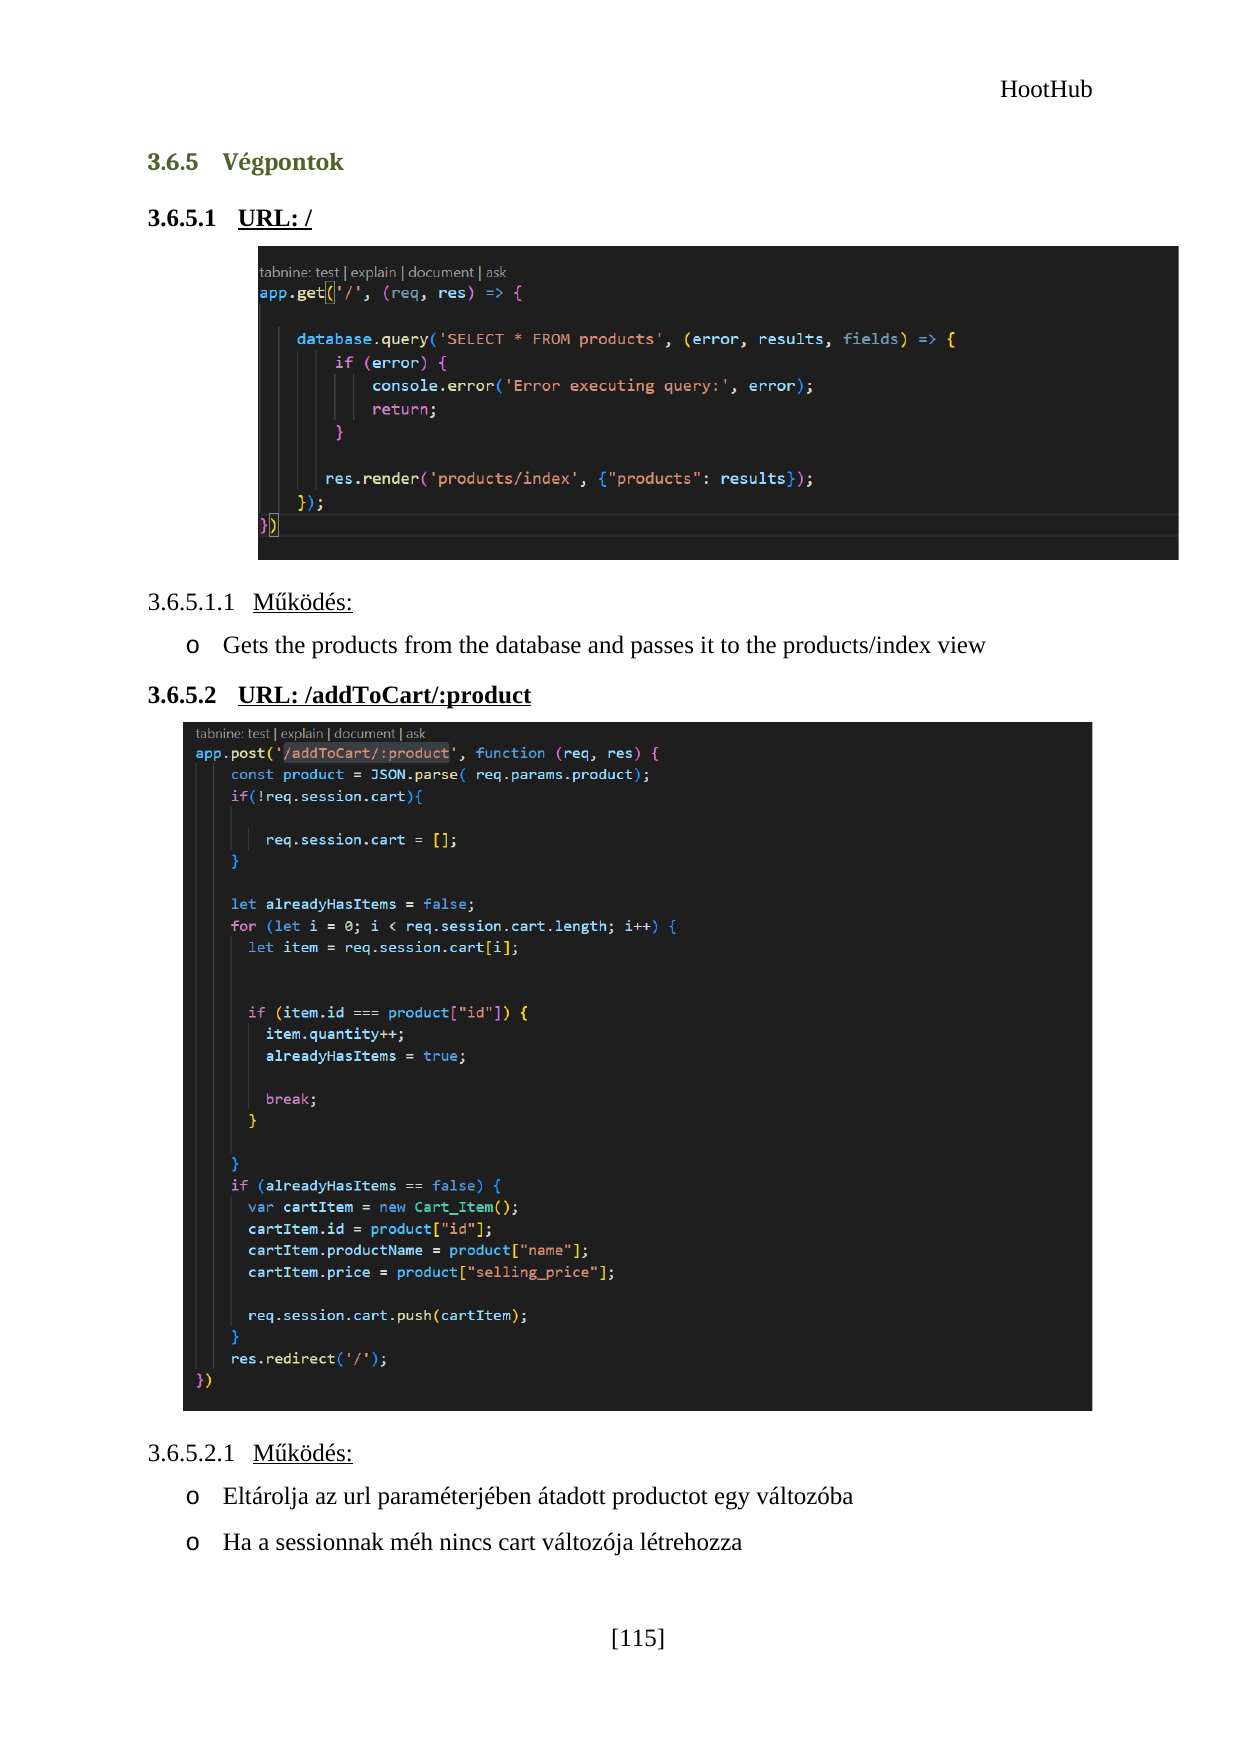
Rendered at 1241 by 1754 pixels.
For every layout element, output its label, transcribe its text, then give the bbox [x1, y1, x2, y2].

list Eltárolja az url paraméterjében átadott productot egy változóba [185, 1481, 1093, 1512]
picture [183, 722, 1093, 1411]
subtitle URL: / [148, 203, 1093, 232]
list Gets the products from the database and passes it to the products/index view [185, 630, 1093, 661]
subtitle Működés: [148, 1438, 1093, 1467]
subtitle URL: /addToCart/:product [148, 680, 1093, 708]
subtitle Végpontok [148, 148, 1093, 176]
list Ha a sessionnak méh nincs cart változója létrehozza [185, 1527, 1093, 1558]
subtitle Működés: [148, 587, 1093, 616]
picture [258, 246, 1179, 560]
